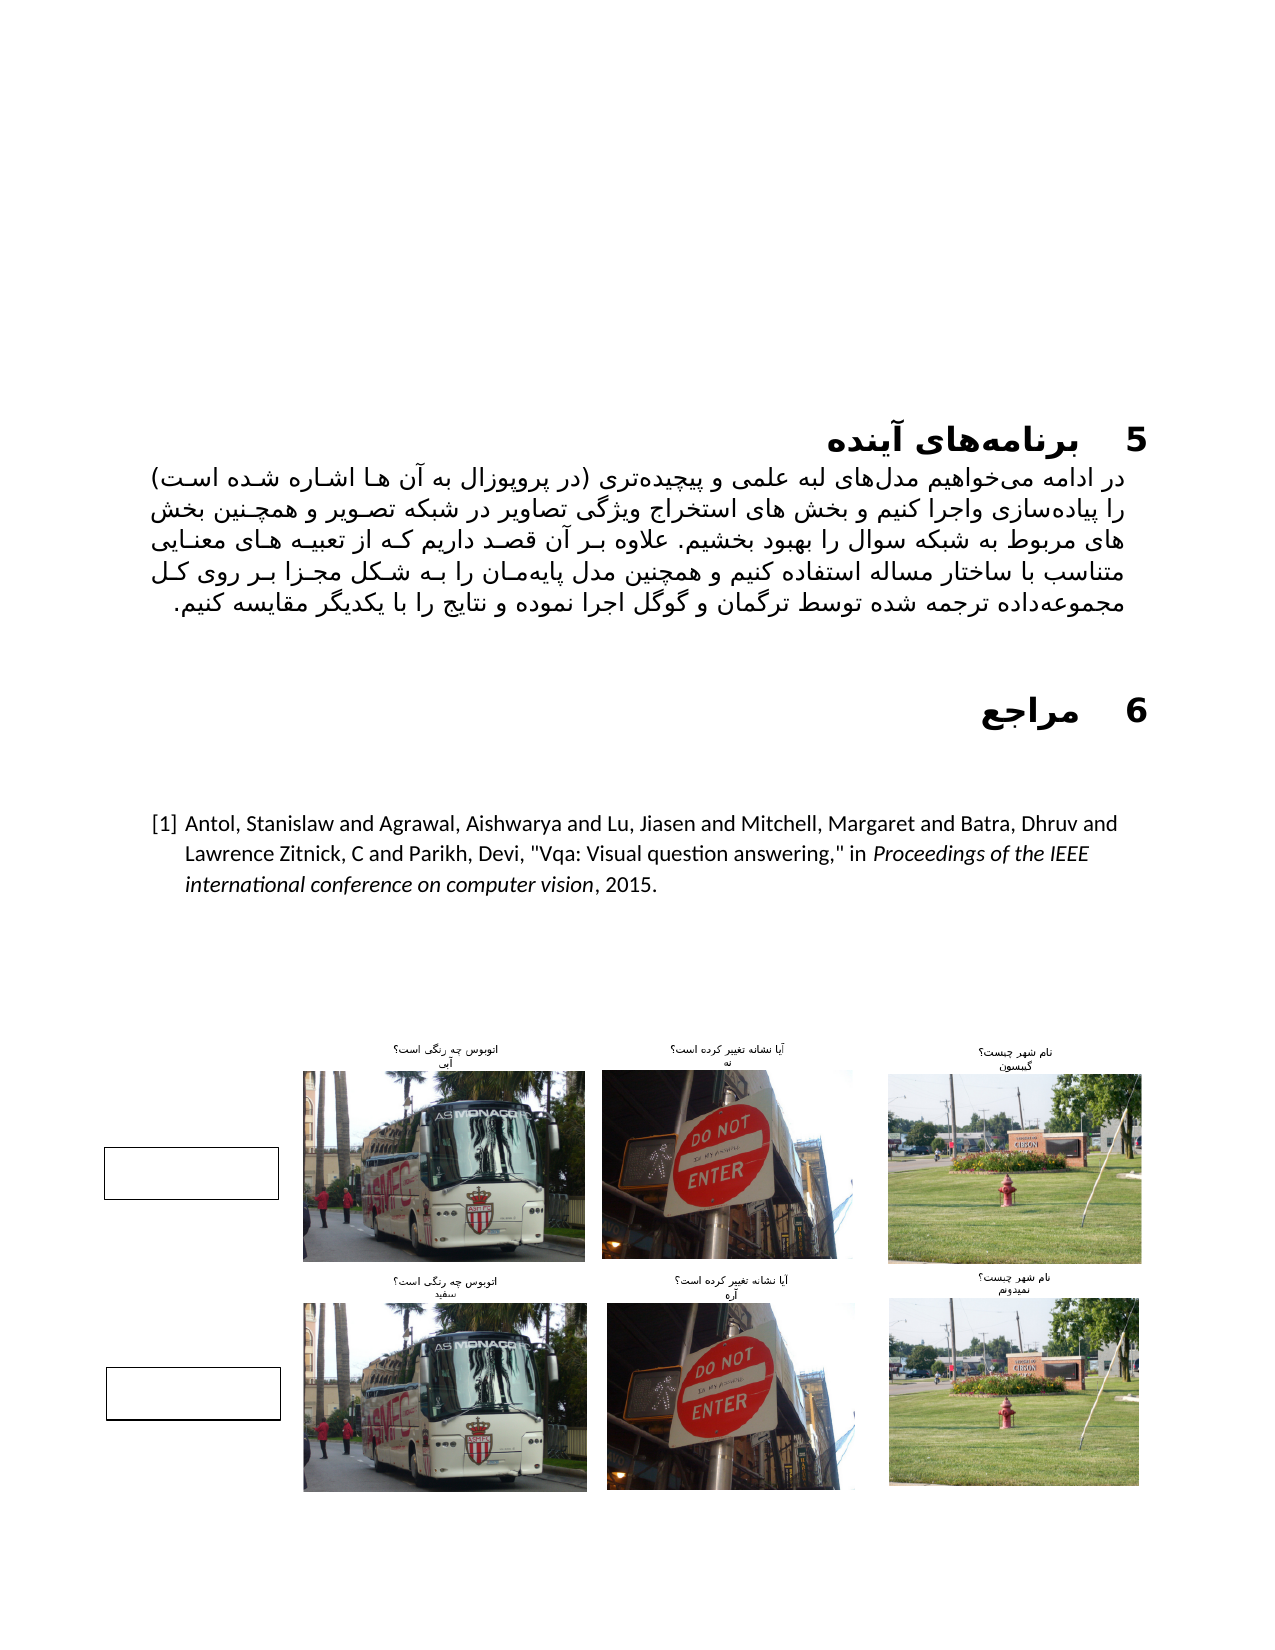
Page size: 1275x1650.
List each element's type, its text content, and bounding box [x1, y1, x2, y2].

picture [295, 1043, 1155, 1269]
subtitle مراجع [150, 692, 1125, 731]
text در ادامه می‌خواهیم مدل‌های لبه علمی و پیچیده‌تری (در پروپوزال به آن ها اشاره شده است) را پیاد‌ه‌سازی واجرا کنیم و بخش های استخراج ویژگی تصاویر در شبکه تصویر و همچنین بخش های مربوط به شبکه سوال را بهبود بخشیم. علاوه بر آن قصد داریم که از تعبیه های معنایی متناسب با ساختار مساله استفاده کنیم و همچنین مدل پایه‌مان را به شکل مجزا بر روی کل مجموعه‌داده ترجمه شده توسط ترگمان و گوگل اجرا نموده و نتایج را با یکدیگر مقایسه کنیم. [150, 463, 1125, 618]
picture [290, 1270, 1171, 1496]
subtitle برنامه‌های آینده [150, 421, 1125, 460]
